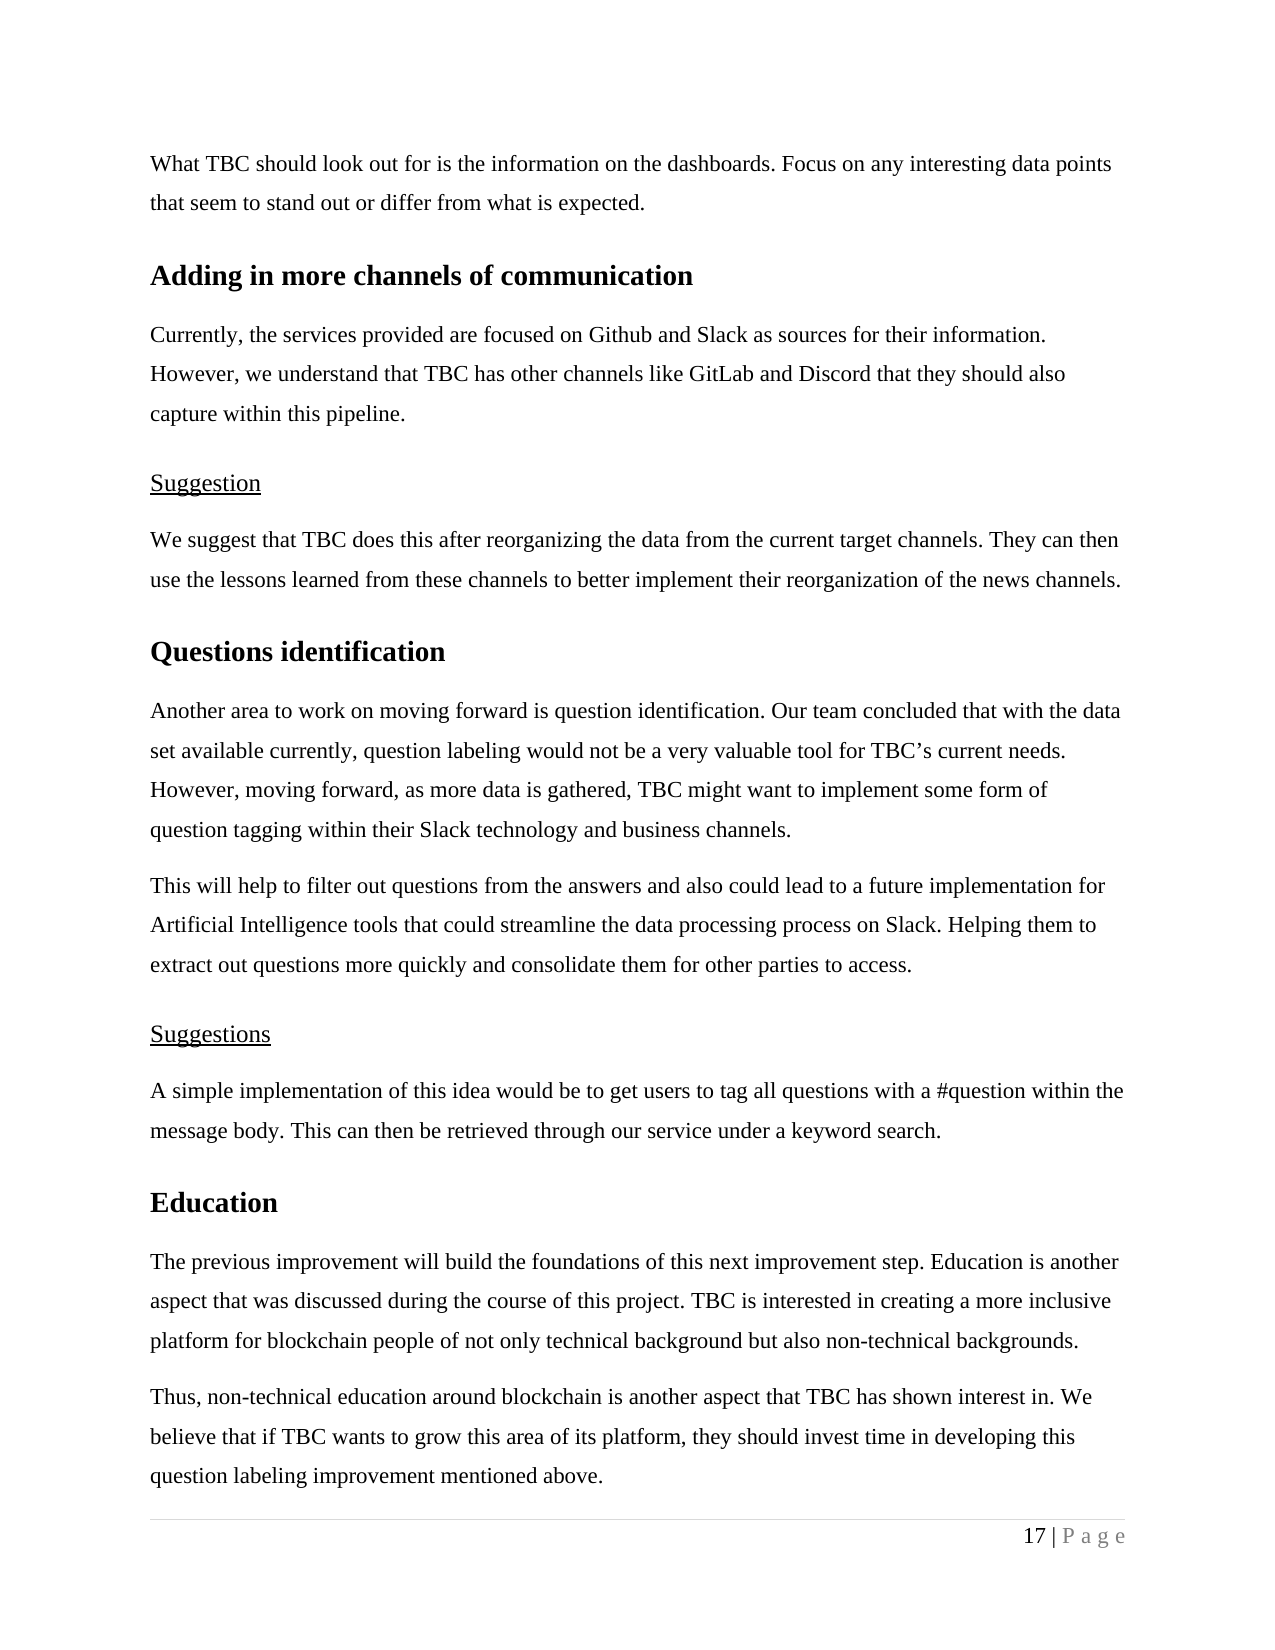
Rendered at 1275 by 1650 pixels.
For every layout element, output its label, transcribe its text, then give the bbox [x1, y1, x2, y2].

text Another area to work on moving forward is question identification. Our team concluded that with the data set available currently, question labeling would not be a very valuable tool for TBC’s current needs. However, moving forward, as more data is gathered, TBC might want to implement some form of question tagging within their Slack technology and business channels. [150, 697, 1125, 842]
subtitle Adding in more channels of communication [150, 258, 1125, 292]
text What TBC should look out for is the information on the dashboards. Focus on any interesting data points that seem to stand out or differ from what is expected. [150, 150, 1125, 216]
text We suggest that TBC does this after reorganizing the data from the current target channels. They can then use the lessons learned from these channels to better implement their reorganization of the news channels. [150, 526, 1125, 592]
text This will help to filter out questions from the answers and also could lead to a future implementation for Artificial Intelligence tools that could streamline the data processing process on Slack. Helping them to extract out questions more quickly and consolidate them for other parties to access. [150, 872, 1125, 977]
text Currently, the services provided are focused on Github and Slack as sources for their information. However, we understand that TBC has other channels like GitLab and Discord that they should also capture within this pipeline. [150, 321, 1125, 426]
subtitle Education [150, 1185, 1125, 1219]
text A simple implementation of this idea would be to get users to tag all questions with a #question within the message body. This can then be retrieved through our service under a keyword search. [150, 1077, 1125, 1143]
subtitle Suggestions [150, 1019, 1125, 1048]
text The previous improvement will build the foundations of this next improvement step. Education is another aspect that was discussed during the course of this project. TBC is interested in creating a more inclusive platform for blockchain people of not only technical background but also non-technical backgrounds. [150, 1248, 1125, 1353]
subtitle Questions identification [150, 634, 1125, 668]
text Thus, non-technical education around blockchain is another aspect that TBC has shown interest in. We believe that if TBC wants to grow this area of its platform, they should invest time in developing this question labeling improvement mentioned above. [150, 1383, 1125, 1488]
subtitle Suggestion [150, 468, 1125, 497]
